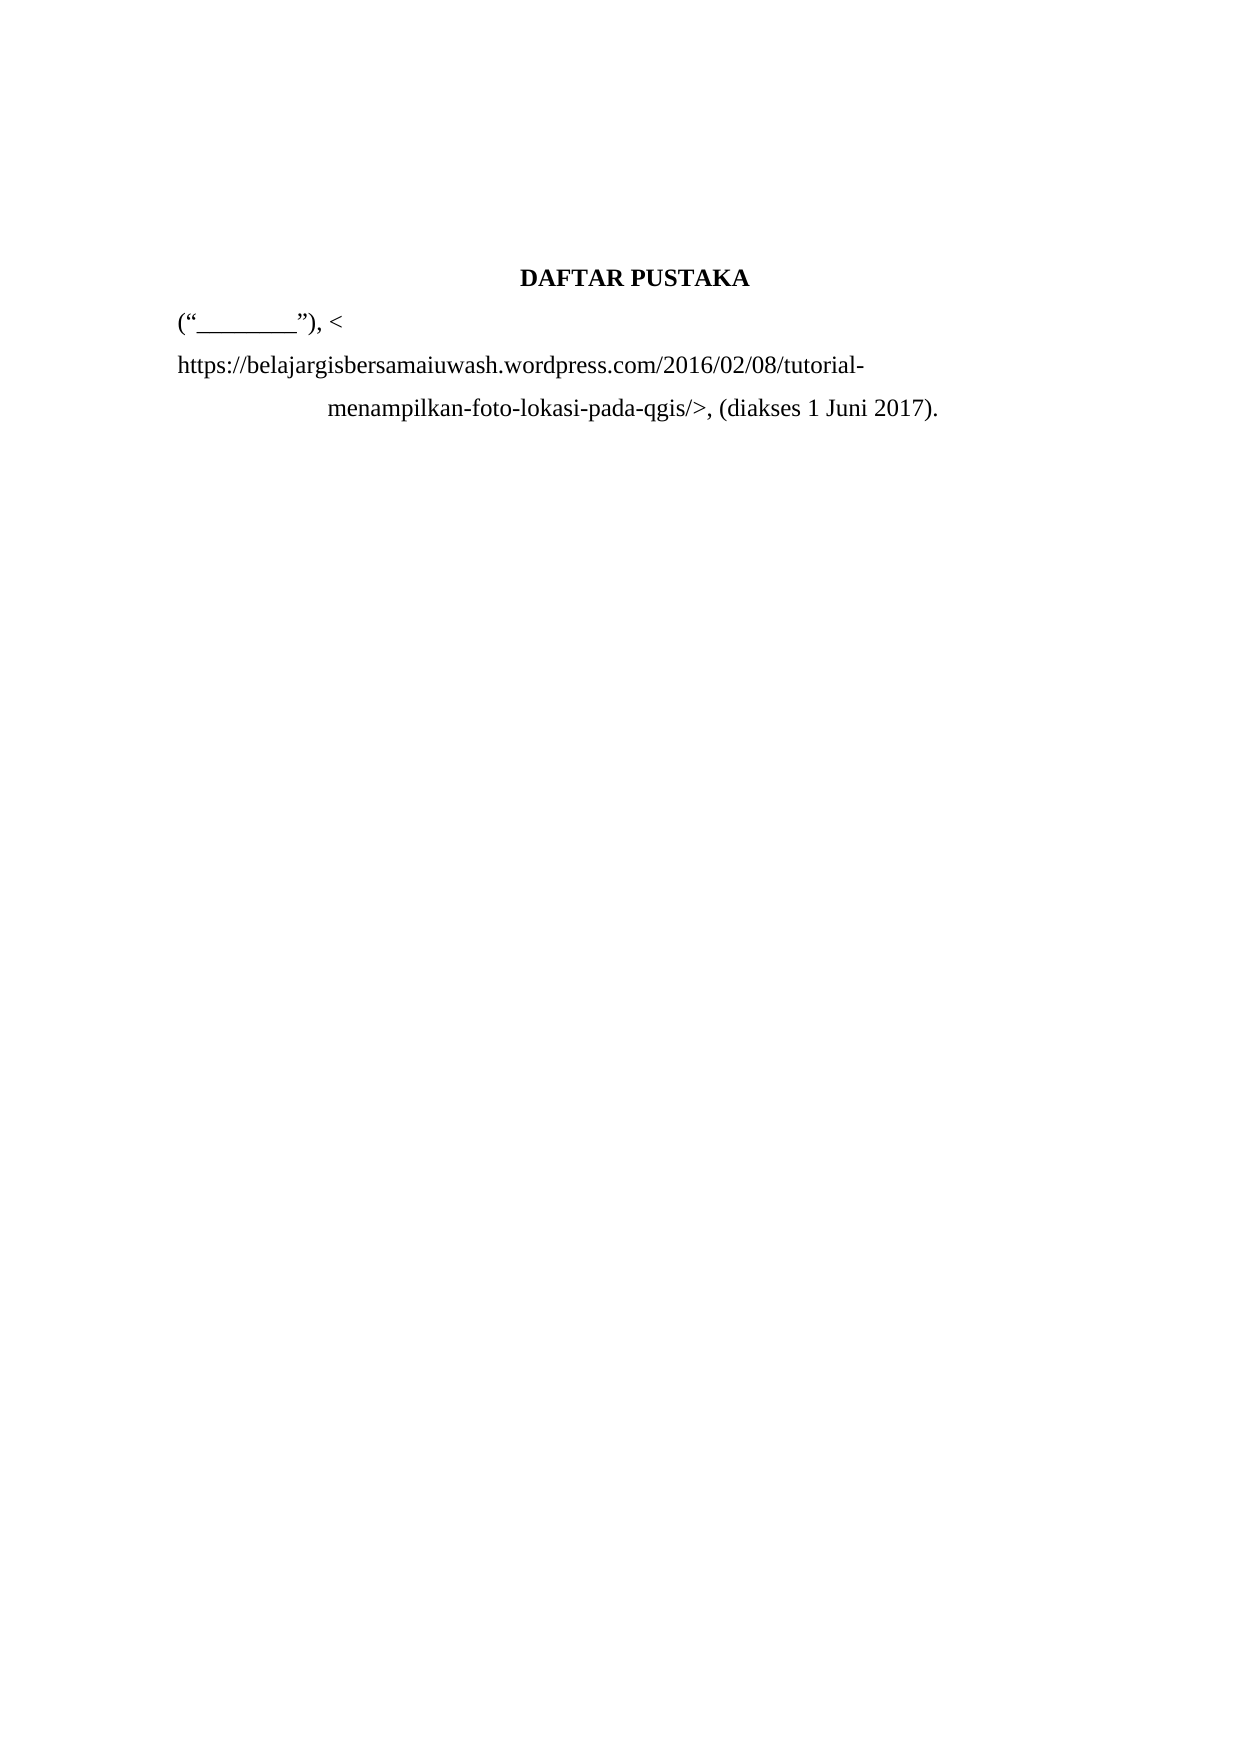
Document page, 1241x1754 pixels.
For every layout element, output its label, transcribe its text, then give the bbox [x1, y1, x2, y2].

text DAFTAR PUSTAKA [177, 263, 1092, 292]
text menampilkan-foto-lokasi-pada-qgis/>, (diakses 1 Juni 2017). [252, 393, 1092, 422]
text https://belajargisbersamaiuwash.wordpress.com/2016/02/08/tutorial- [177, 350, 1092, 378]
text (“________”), < [177, 307, 1092, 335]
